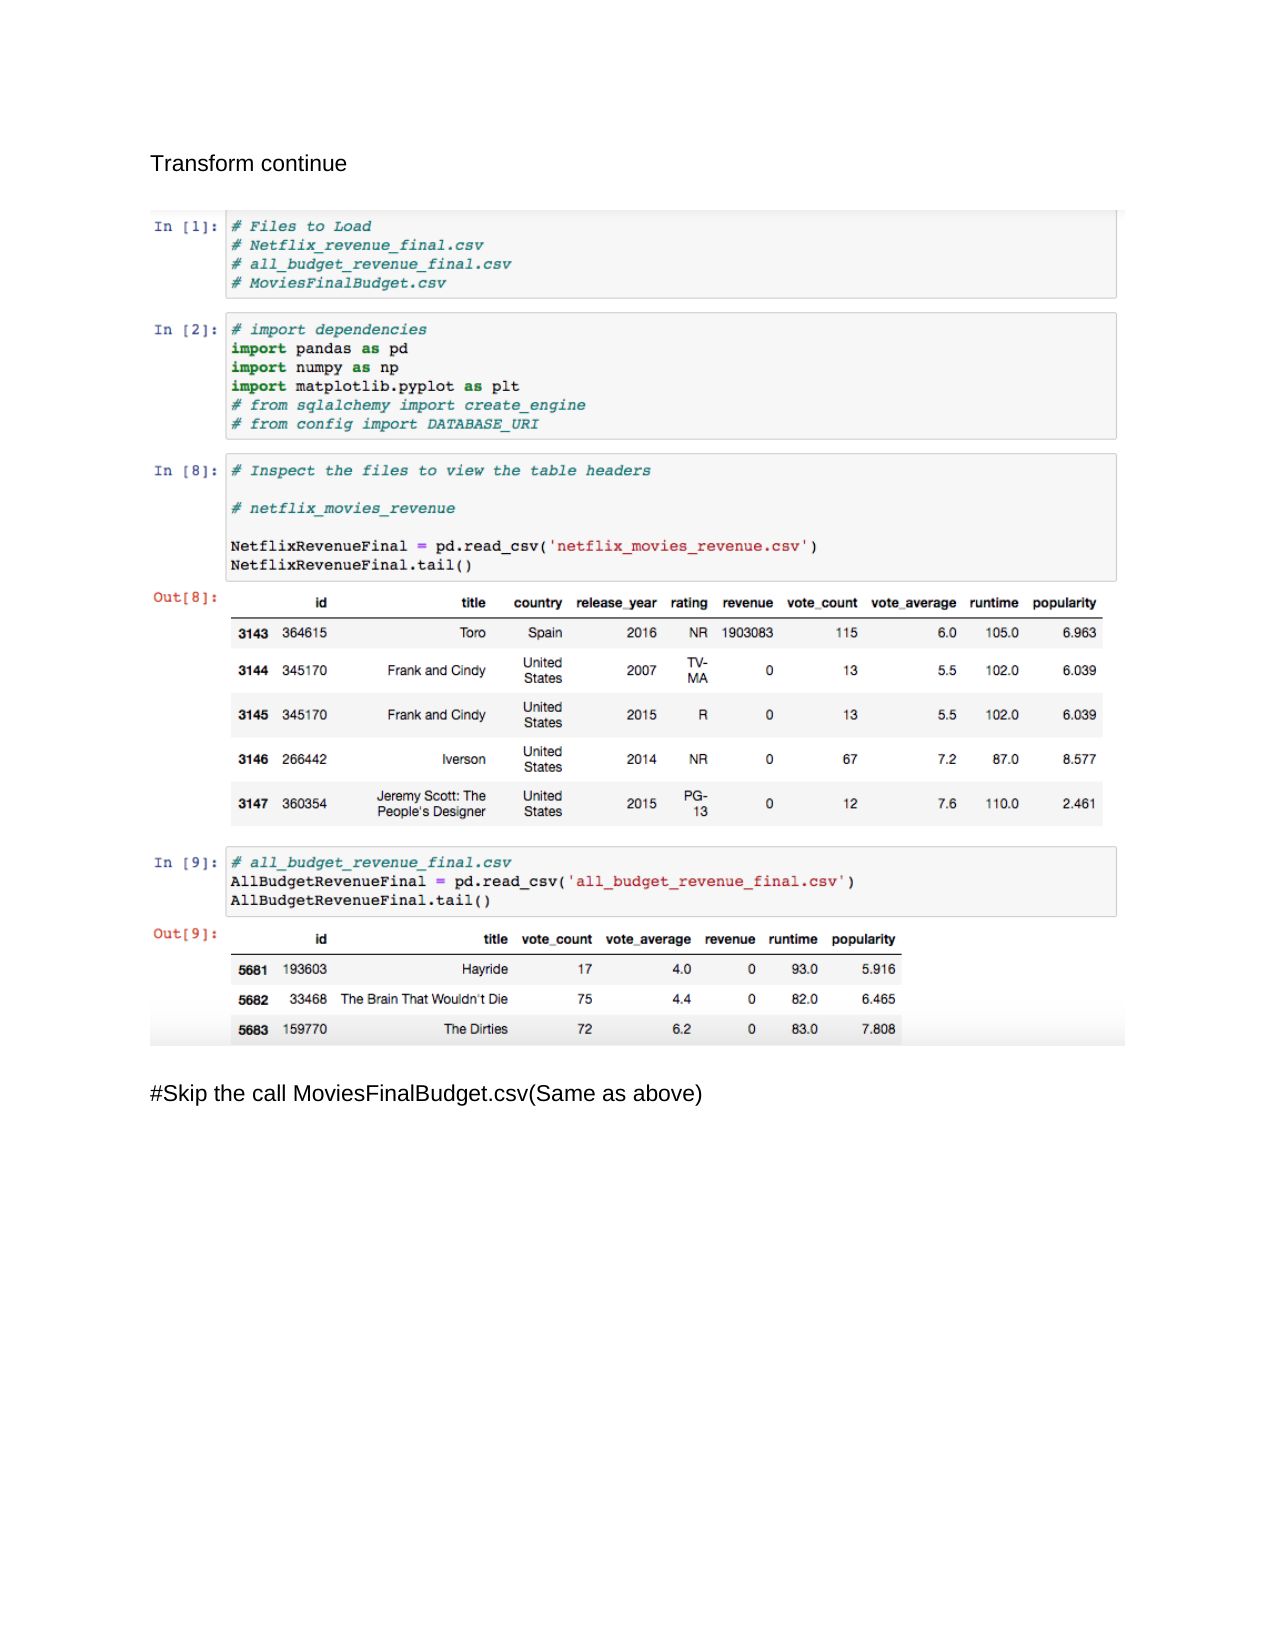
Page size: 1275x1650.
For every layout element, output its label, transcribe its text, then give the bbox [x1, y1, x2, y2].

picture [150, 210, 1125, 1046]
text Transform continue [150, 150, 1125, 176]
text #Skip the call MoviesFinalBudget.csv(Same as above) [150, 1080, 1125, 1106]
